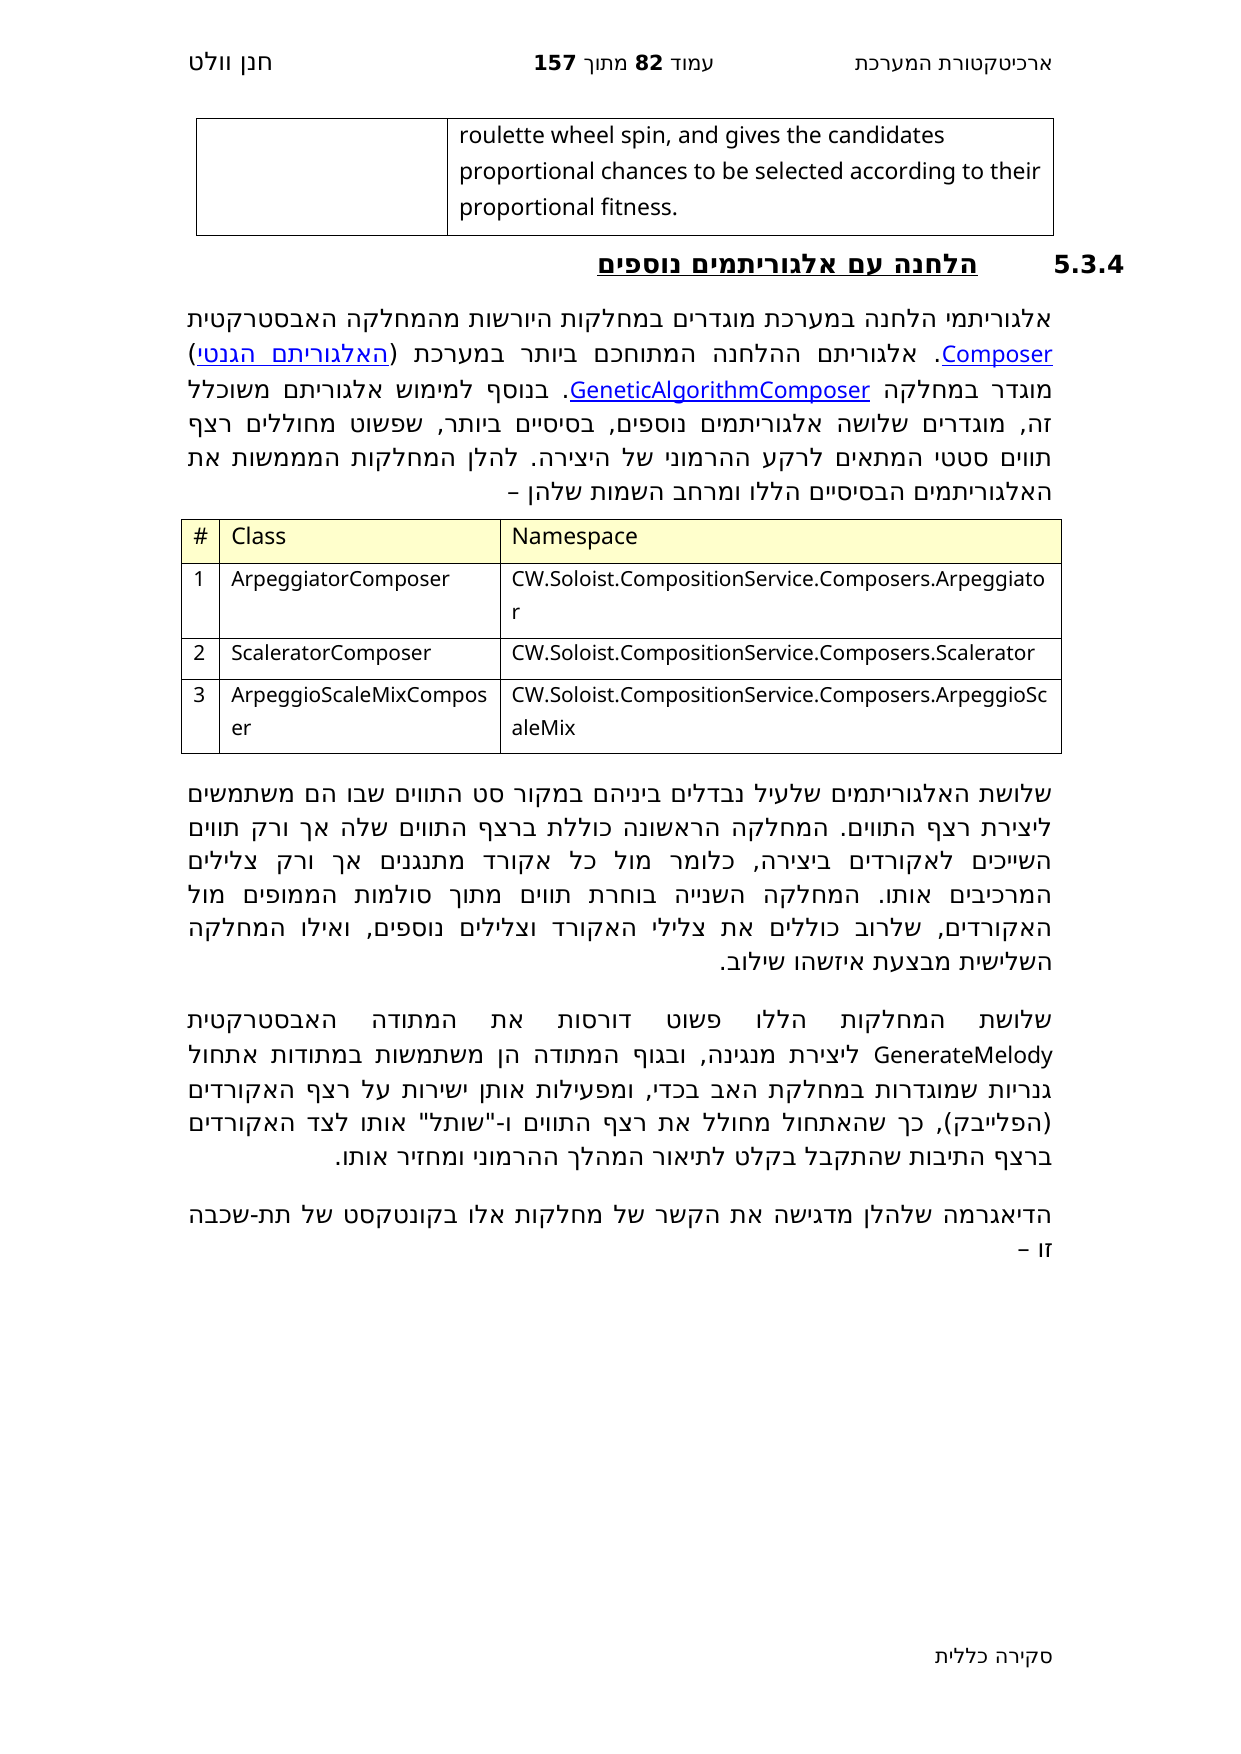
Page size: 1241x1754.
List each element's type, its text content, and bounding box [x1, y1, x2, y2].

text אלגוריתמי הלחנה במערכת מוגדרים במחלקות היורשות מהמחלקה האבסטרקטית Composer. אלגוריתם ההלחנה המתוחכם ביותר במערכת (האלגוריתם הגנטי) מוגדר במחלקה GeneticAlgorithmComposer. בנוסף למימוש אלגוריתם משוכלל זה, מוגדרים שלושה אלגוריתמים נוספים, בסיסיים ביותר, שפשוט מחוללים רצף תווים סטטי המתאים לרקע ההרמוני של היצירה. להלן המחלקות המממשות את האלגוריתמים הבסיסיים הללו ומרחב השמות שלהן – [187, 304, 1053, 506]
text הדיאגרמה שלהלן מדגישה את הקשר של מחלקות אלו בקונטקסט של תת-שכבה זו – [187, 1201, 1053, 1263]
table_cell 2 [182, 639, 219, 679]
table_cell CW.Soloist.CompositionService.Composers.ArpeggioScaleMix [501, 680, 1061, 753]
table_cell ScaleratorComposer [220, 639, 500, 679]
table_header # [182, 520, 219, 563]
table_header Namespace [501, 520, 1061, 563]
table_cell ArpeggioScaleMixComposer [220, 680, 500, 753]
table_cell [448, 119, 1053, 234]
table_cell 1 [182, 564, 219, 637]
subtitle הלחנה עם אלגוריתמים נוספים [187, 248, 1053, 279]
table_header Class [220, 520, 500, 563]
table_cell ArpeggiatorComposer [220, 564, 500, 637]
text שלושת המחלקות הללו פשוט דורסות את המתודה האבסטרקטית GenerateMelody ליצירת מנגינה, ובגוף המתודה הן משתמשות במתודות אתחול גנריות שמוגדרות במחלקת האב בכדי, ומפעילות אותן ישירות על רצף האקורדים (הפלייבק), כך שהאתחול מחולל את רצף התווים ו-"שותל" אותו לצד האקורדים ברצף התיבות שהתקבל בקלט לתיאור המהלך ההרמוני ומחזיר אותו. [187, 1006, 1053, 1171]
text שלושת האלגוריתמים שלעיל נבדלים ביניהם במקור סט התווים שבו הם משתמשים ליצירת רצף התווים. המחלקה הראשונה כוללת ברצף התווים שלה אך ורק תווים השייכים לאקורדים ביצירה, כלומר מול כל אקורד מתנגנים אך ורק צלילים המרכיבים אותו. המחלקה השנייה בוחרת תווים מתוך סולמות הממופים מול האקורדים, שלרוב כוללים את צלילי האקורד וצלילים נוספים, ואילו המחלקה השלישית מבצעת איזשהו שילוב. [187, 779, 1053, 976]
table_cell CW.Soloist.CompositionService.Composers.Arpeggiator [501, 564, 1061, 637]
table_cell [197, 119, 447, 234]
table_cell CW.Soloist.CompositionService.Composers.Scalerator [501, 639, 1061, 679]
table_cell 3 [182, 680, 219, 753]
